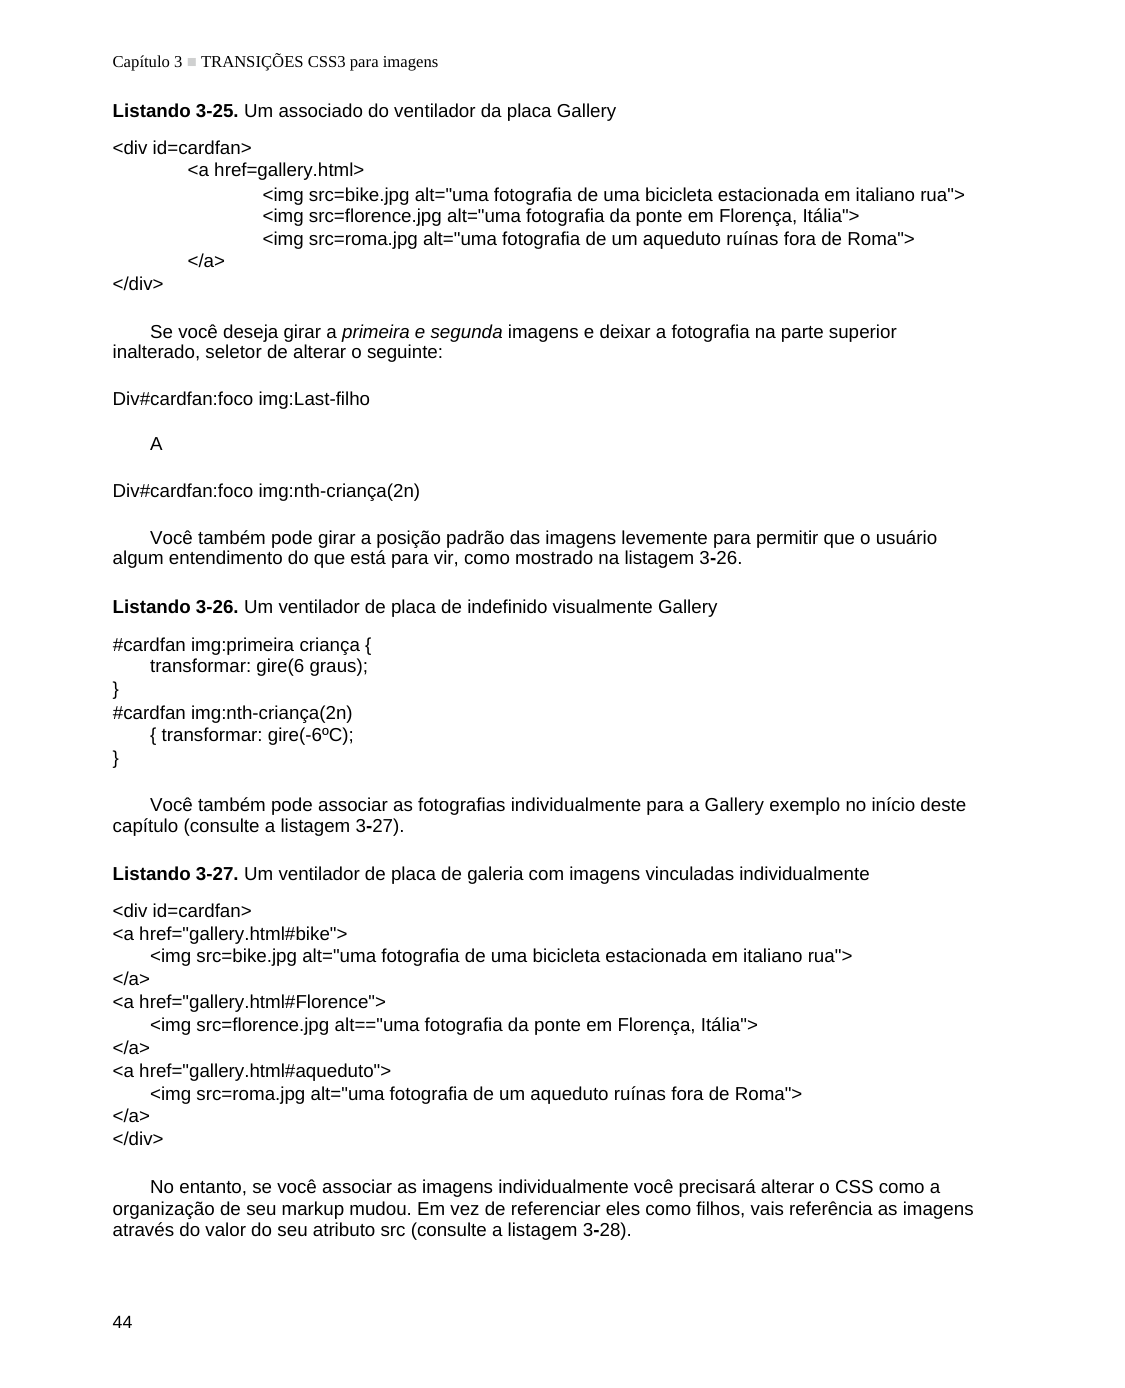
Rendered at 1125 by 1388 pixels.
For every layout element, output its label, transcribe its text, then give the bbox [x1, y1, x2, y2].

text <img src=bike.jpg alt="uma fotografia de uma bicicleta estacionada em italiano rua"> [150, 945, 1002, 967]
text </a> [112, 968, 1002, 990]
text A [150, 433, 1002, 455]
text <a href="gallery.html#Florence"> [112, 991, 1002, 1013]
text Listando 3-27. Um ventilador de placa de galeria com imagens vinculadas individualmente [112, 862, 1002, 884]
text Se você deseja girar a primeira e segunda imagens e deixar a fotografia na parte superior inalterado, seletor de alterar o seguinte: [112, 322, 967, 363]
text Div#cardfan:foco img:nth-criança(2n) [112, 479, 1002, 501]
text <a href=gallery.html> [187, 160, 1002, 181]
text <a href="gallery.html#aqueduto"> [112, 1060, 1002, 1081]
text Div#cardfan:foco img:Last-filho [112, 388, 1002, 409]
text #cardfan img:nth-criança(2n) { transformar: gire(-6ºC); [113, 703, 385, 745]
text <div id=cardfan> [112, 899, 1002, 921]
text Capítulo 3 ■ TRANSIÇÕES CSS3 para imagens [112, 52, 1002, 71]
text Você também pode associar as fotografias individualmente para a Gallery exemplo no início deste capítulo (consulte a listagem 3-27). [112, 795, 967, 836]
text } [112, 678, 1002, 699]
text 44 [112, 1312, 1002, 1333]
text <img src=florence.jpg alt=="uma fotografia da ponte em Florença, Itália"> [150, 1014, 1002, 1036]
text <img src=roma.jpg alt="uma fotografia de um aqueduto ruínas fora de Roma"> [150, 1083, 1002, 1104]
text <img src=bike.jpg alt="uma fotografia de uma bicicleta estacionada em italiano rua"> <img src=florence.jpg alt="uma fotografia da ponte em Florença, Itália"> [262, 184, 967, 227]
text Listando 3-26. Um ventilador de placa de indefinido visualmente Gallery [112, 595, 1002, 617]
text #cardfan img:primeira criança { transformar: gire(6 graus); [113, 634, 375, 676]
text No entanto, se você associar as imagens individualmente você precisará alterar o CSS como a organização de seu markup mudou. Em vez de referenciar eles como filhos, vais referência as imagens através do valor do seu atributo src (consulte a listagem 3-28). [112, 1177, 1002, 1241]
text </a> [112, 1106, 1002, 1127]
text Listando 3-25. Um associado do ventilador da placa Gallery [112, 101, 1002, 122]
text </div> [112, 1128, 1002, 1149]
text } [112, 746, 1002, 768]
text Você também pode girar a posição padrão das imagens levemente para permitir que o usuário algum entendimento do que está para vir, como mostrado na listagem 3-26. [112, 528, 971, 569]
text <img src=roma.jpg alt="uma fotografia de um aqueduto ruínas fora de Roma"> [262, 228, 1002, 249]
text <a href="gallery.html#bike"> [112, 922, 1002, 944]
text </a> [187, 251, 1002, 272]
text </div> [112, 274, 1002, 295]
text </a> [112, 1037, 1002, 1058]
text <div id=cardfan> [112, 137, 1002, 158]
